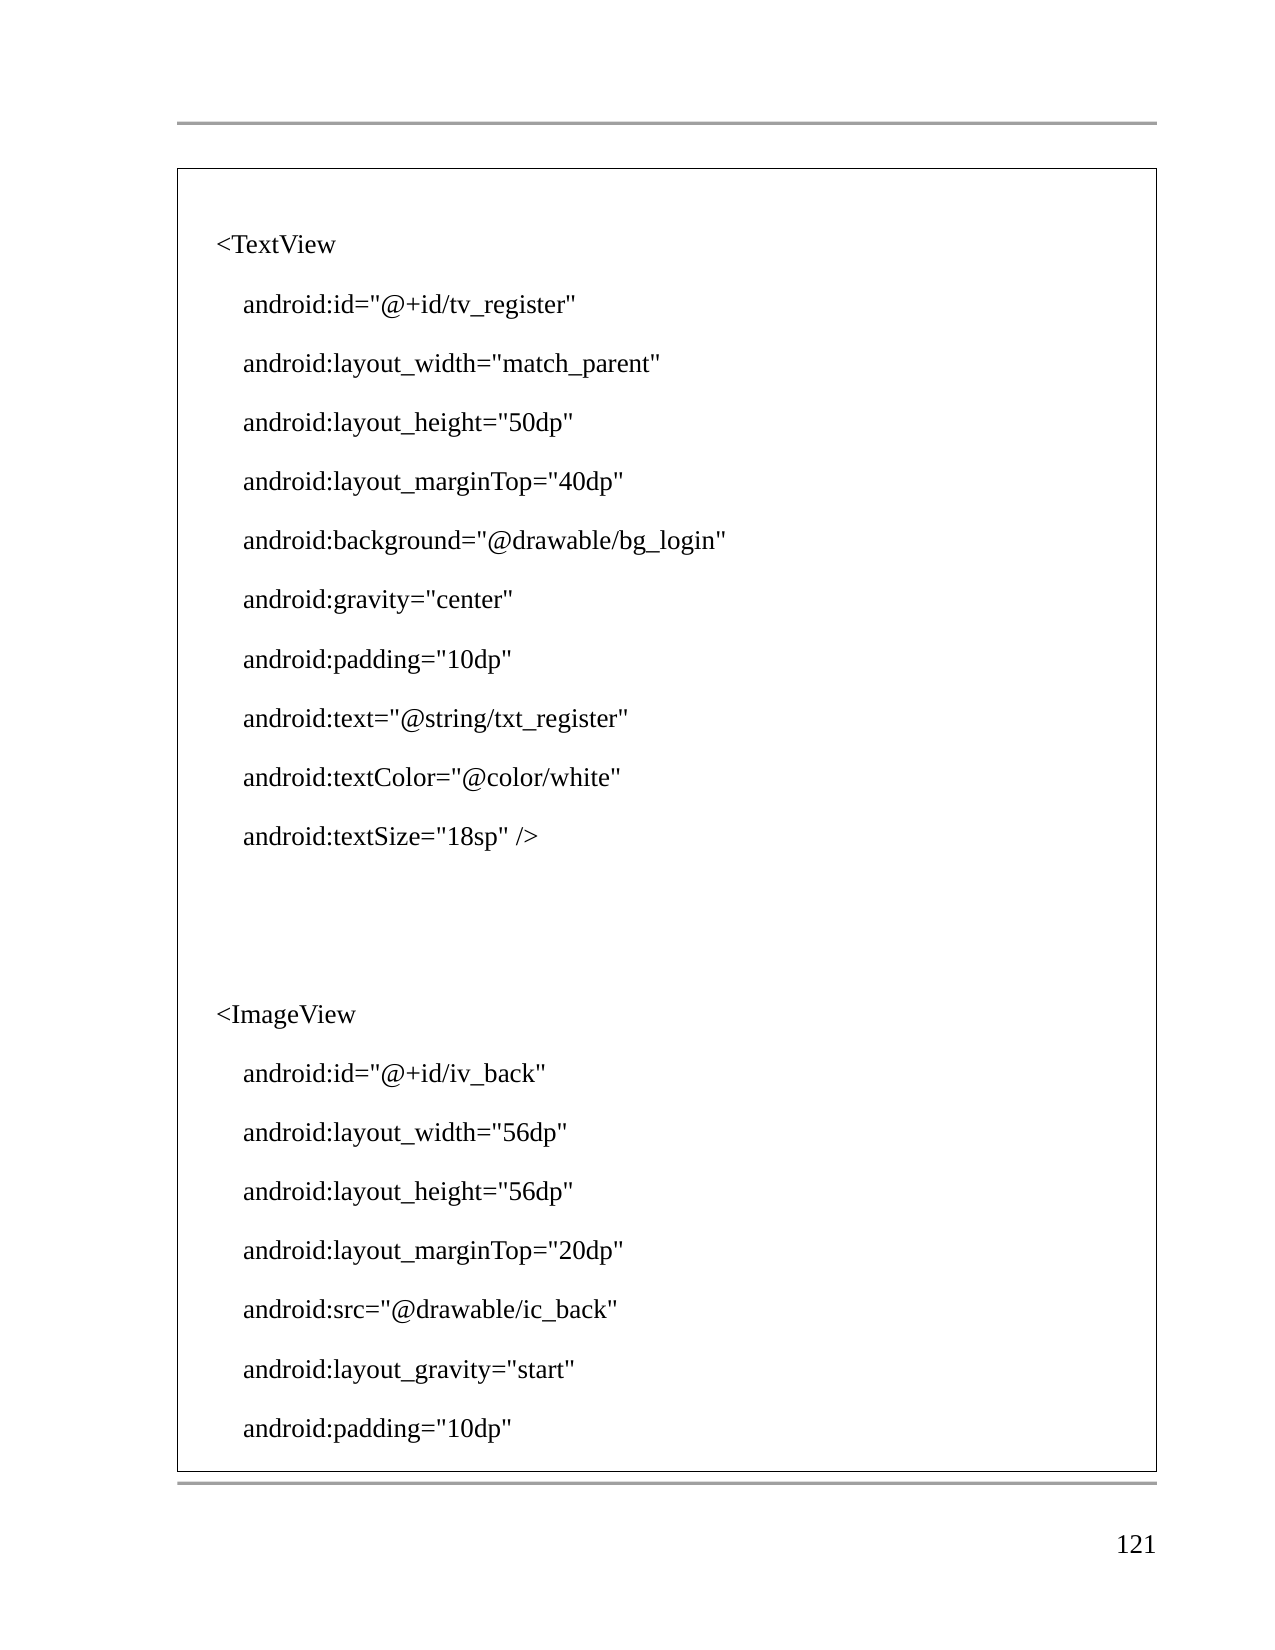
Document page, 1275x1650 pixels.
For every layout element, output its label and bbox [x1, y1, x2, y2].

table_header [178, 169, 1156, 1471]
